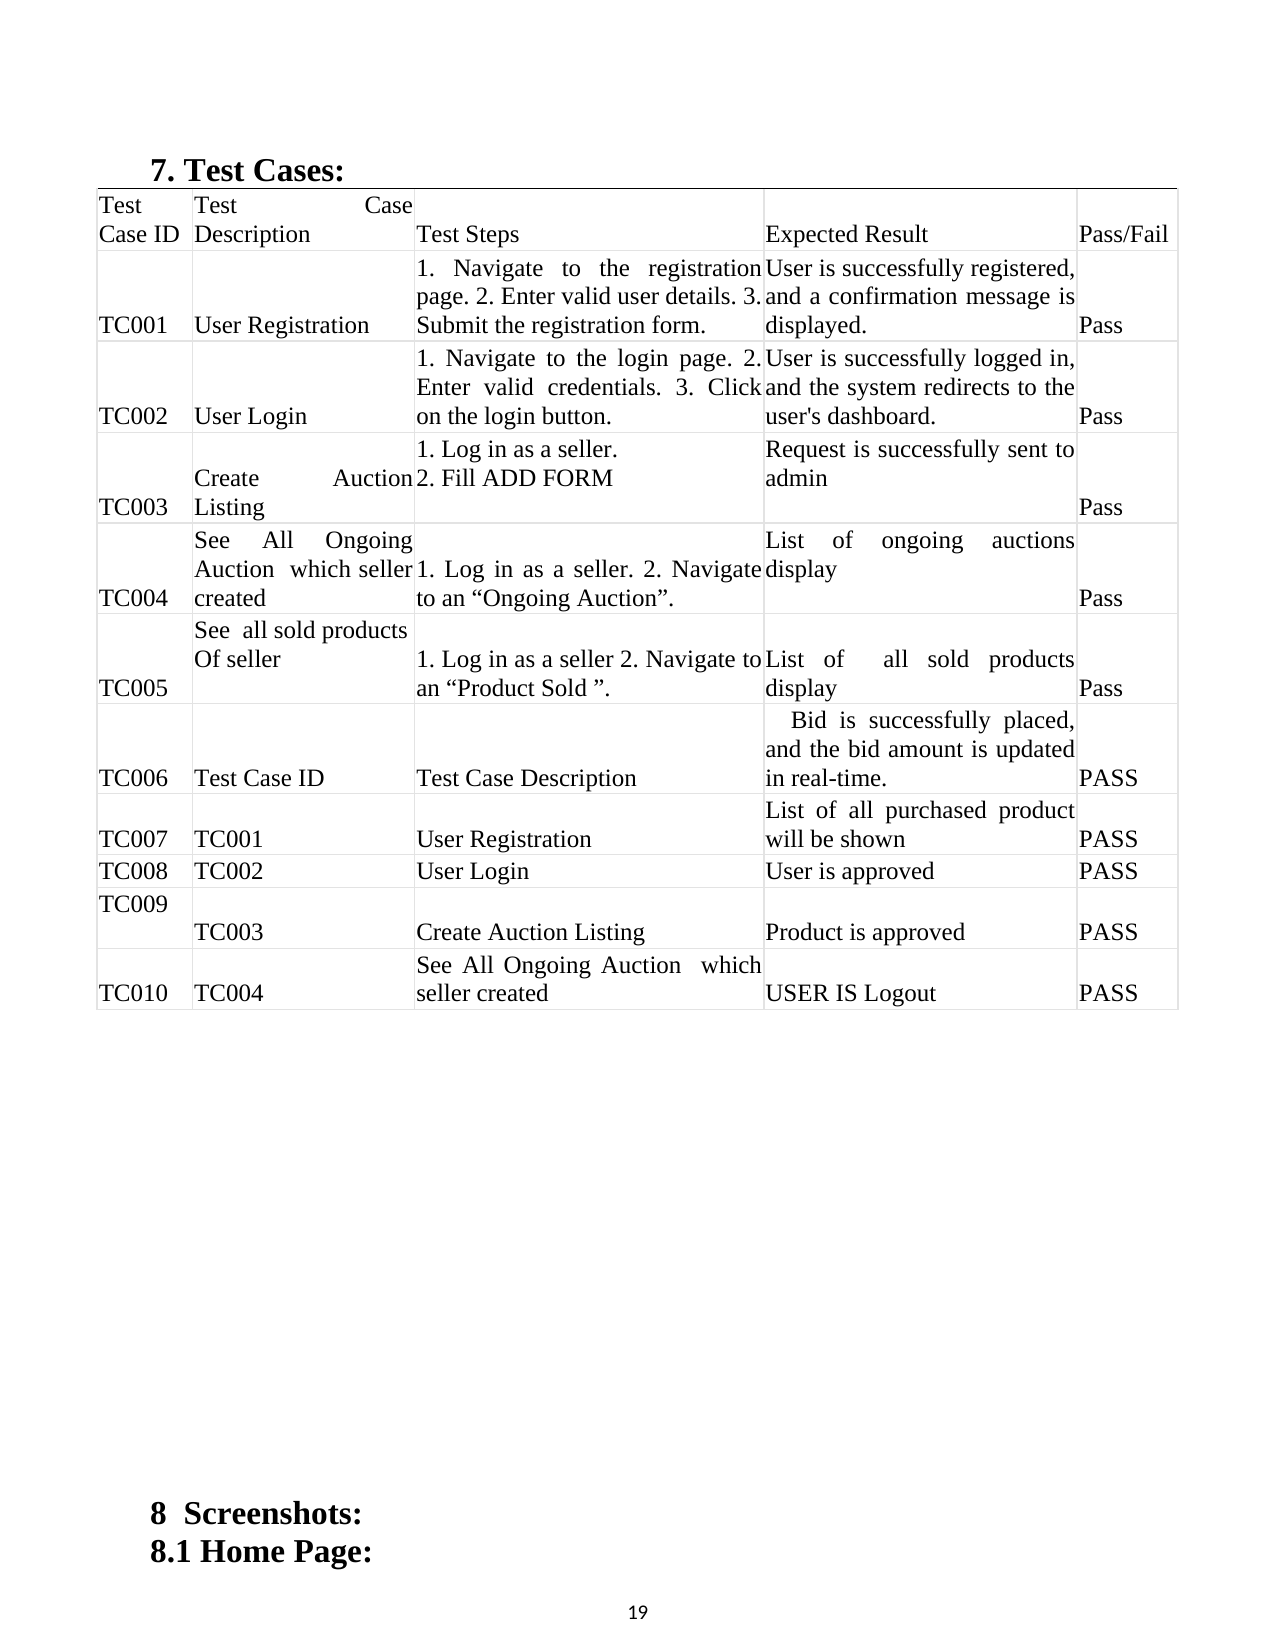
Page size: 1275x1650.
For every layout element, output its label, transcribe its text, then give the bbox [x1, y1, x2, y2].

table_header Test Case Description [193, 189, 414, 249]
table_cell PASS [1078, 949, 1177, 1009]
table_cell Bid is successfully placed, and the bid amount is updated in real-time. [765, 704, 1076, 793]
table_cell Pass [1078, 342, 1177, 431]
table_cell USER IS Logout [765, 949, 1076, 1009]
table_cell TC004 [98, 524, 192, 613]
table_cell Create Auction Listing [415, 888, 763, 948]
table_cell TC005 [98, 614, 192, 703]
table_cell User is successfully registered, and a confirmation message is displayed. [765, 251, 1076, 340]
table_cell TC008 [98, 855, 192, 887]
table_cell Pass [1078, 251, 1177, 340]
table_cell See all sold products Of seller [193, 614, 414, 703]
table_cell Pass [1078, 614, 1177, 703]
table_cell Create Auction Listing [193, 433, 414, 522]
table_cell User is successfully logged in, and the system redirects to the user's dashboard. [765, 342, 1076, 431]
table_cell TC003 [98, 433, 192, 522]
table_cell List of all sold products display [765, 614, 1076, 703]
table_cell PASS [1078, 794, 1177, 854]
table_cell TC006 [98, 704, 192, 793]
table_cell User is approved [765, 855, 1076, 887]
table_cell See All Ongoing Auction which seller created [415, 949, 763, 1009]
table_cell User Login [415, 855, 763, 887]
table_header Test Steps [415, 189, 763, 249]
table_cell PASS [1078, 855, 1177, 887]
table_cell Test Case Description [415, 704, 763, 793]
table_cell TC001 [98, 251, 192, 340]
table_cell TC001 [193, 794, 414, 854]
table_cell TC003 [193, 888, 414, 948]
table_cell See All Ongoing Auction which seller created [193, 524, 414, 613]
table_cell 1. Navigate to the login page. 2. Enter valid credentials. 3. Click on the login button. [415, 342, 763, 431]
table_cell Product is approved [765, 888, 1076, 948]
table_cell 1. Log in as a seller 2. Navigate to an “Product Sold ”. [415, 614, 763, 703]
table_header Expected Result [765, 189, 1076, 249]
table_cell List of all purchased product will be shown [765, 794, 1076, 854]
text 7. Test Cases: [150, 150, 1125, 188]
table_cell User Login [193, 342, 414, 431]
table_cell 1. Log in as a seller. 2. Fill ADD FORM [415, 433, 763, 522]
text 8 Screenshots: [150, 1493, 1125, 1532]
table_cell TC002 [98, 342, 192, 431]
table_header Test Case ID [98, 189, 192, 249]
table_cell Pass [1078, 524, 1177, 613]
table_cell List of ongoing auctions display [765, 524, 1076, 613]
table_cell PASS [1078, 704, 1177, 793]
table_cell TC007 [98, 794, 192, 854]
table_header Pass/Fail [1078, 189, 1177, 249]
table_cell User Registration [415, 794, 763, 854]
table_cell Test Case ID [193, 704, 414, 793]
table_cell TC004 [193, 949, 414, 1009]
table_cell Request is successfully sent to admin [765, 433, 1076, 522]
table_cell TC010 [98, 949, 192, 1009]
table_cell User Registration [193, 251, 414, 340]
table_cell TC002 [193, 855, 414, 887]
text 8.1 Home Page: [150, 1532, 1125, 1570]
table_cell 1. Log in as a seller. 2. Navigate to an “Ongoing Auction”. [415, 524, 763, 613]
table_cell TC009 [98, 888, 192, 948]
table_cell PASS [1078, 888, 1177, 948]
table_cell 1. Navigate to the registration page. 2. Enter valid user details. 3. Submit the registration form. [415, 251, 763, 340]
table_cell Pass [1078, 433, 1177, 522]
